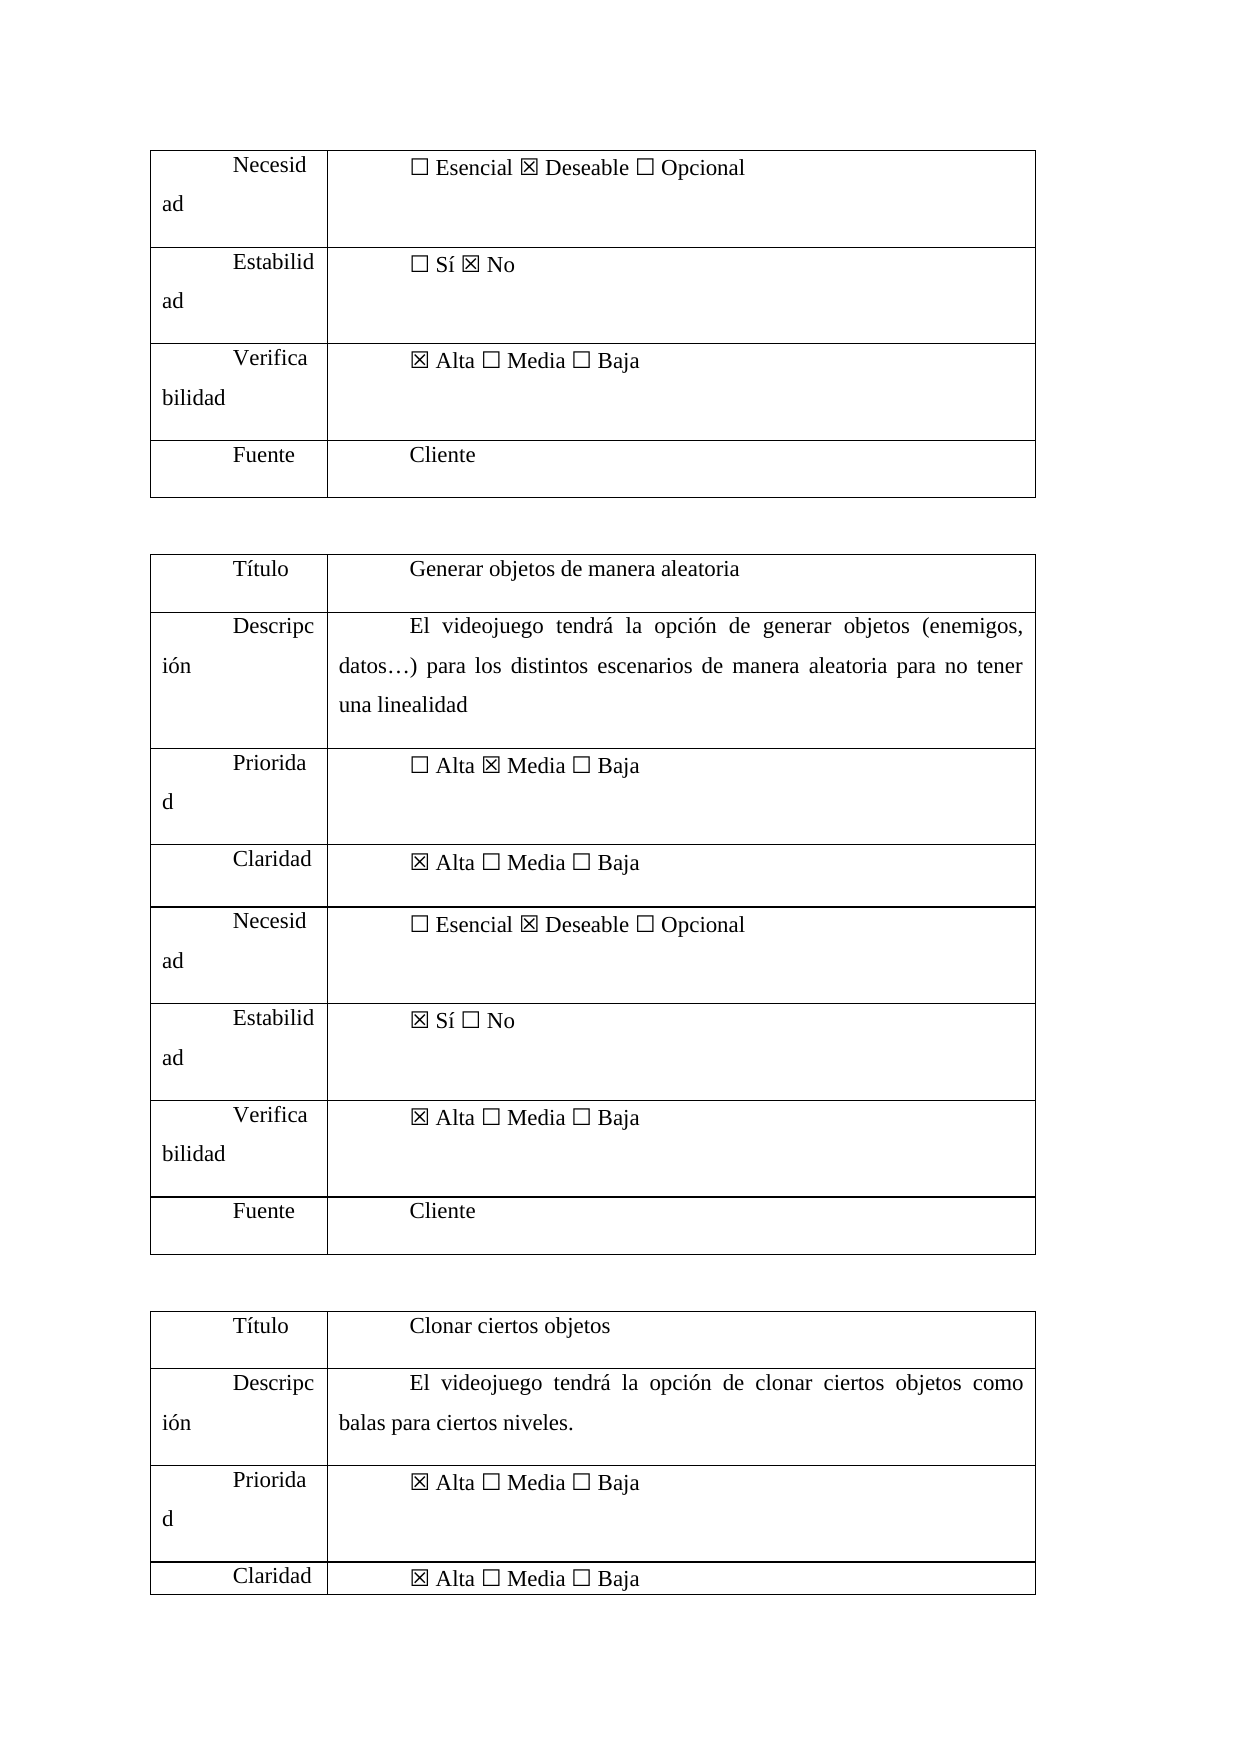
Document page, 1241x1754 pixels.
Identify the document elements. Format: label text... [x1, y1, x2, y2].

table_cell Fuente [151, 441, 327, 497]
table_header Título [151, 555, 327, 612]
table_cell Claridad [151, 1563, 327, 1594]
table_cell Cliente [328, 441, 1035, 497]
table_cell ☒ Sí ☐ No [328, 1004, 1035, 1100]
table_cell Necesidad [151, 151, 327, 247]
table_cell ☐ Esencial ☒ Deseable ☐ Opcional [328, 908, 1035, 1003]
table_cell ☒ Alta ☐ Media ☐ Baja [328, 1101, 1035, 1196]
table_header Título [151, 1312, 327, 1368]
table_cell ☒ Alta ☐ Media ☐ Baja [328, 845, 1035, 906]
table_header Generar objetos de manera aleatoria [328, 555, 1035, 612]
table_cell Fuente [151, 1198, 327, 1254]
table_cell Cliente [328, 1198, 1035, 1254]
table_cell Claridad [151, 845, 327, 906]
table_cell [328, 1563, 1035, 1594]
table_cell Descripción [151, 613, 327, 748]
table_cell ☒ Alta ☐ Media ☐ Baja [328, 1466, 1035, 1561]
table_cell ☐ Alta ☒ Media ☐ Baja [328, 749, 1035, 844]
table_cell Descripción [151, 1369, 327, 1465]
table_cell Estabilidad [151, 248, 327, 343]
table_cell ☒ Alta ☐ Media ☐ Baja [328, 344, 1035, 440]
table_cell Estabilidad [151, 1004, 327, 1100]
table_cell ☐ Sí ☒ No [328, 248, 1035, 343]
table_cell El videojuego tendrá la opción de clonar ciertos objetos como balas para ciertos niveles. [328, 1369, 1035, 1465]
table_header Clonar ciertos objetos [328, 1312, 1035, 1368]
table_cell Verificabilidad [151, 1101, 327, 1196]
table_cell ☐ Esencial ☒ Deseable ☐ Opcional [328, 151, 1035, 247]
table_cell Necesidad [151, 908, 327, 1003]
table_cell Prioridad [151, 749, 327, 844]
table_cell El videojuego tendrá la opción de generar objetos (enemigos, datos…) para los distintos escenarios de manera aleatoria para no tener una linealidad [328, 613, 1035, 748]
table_cell Prioridad [151, 1466, 327, 1561]
table_cell Verificabilidad [151, 344, 327, 440]
